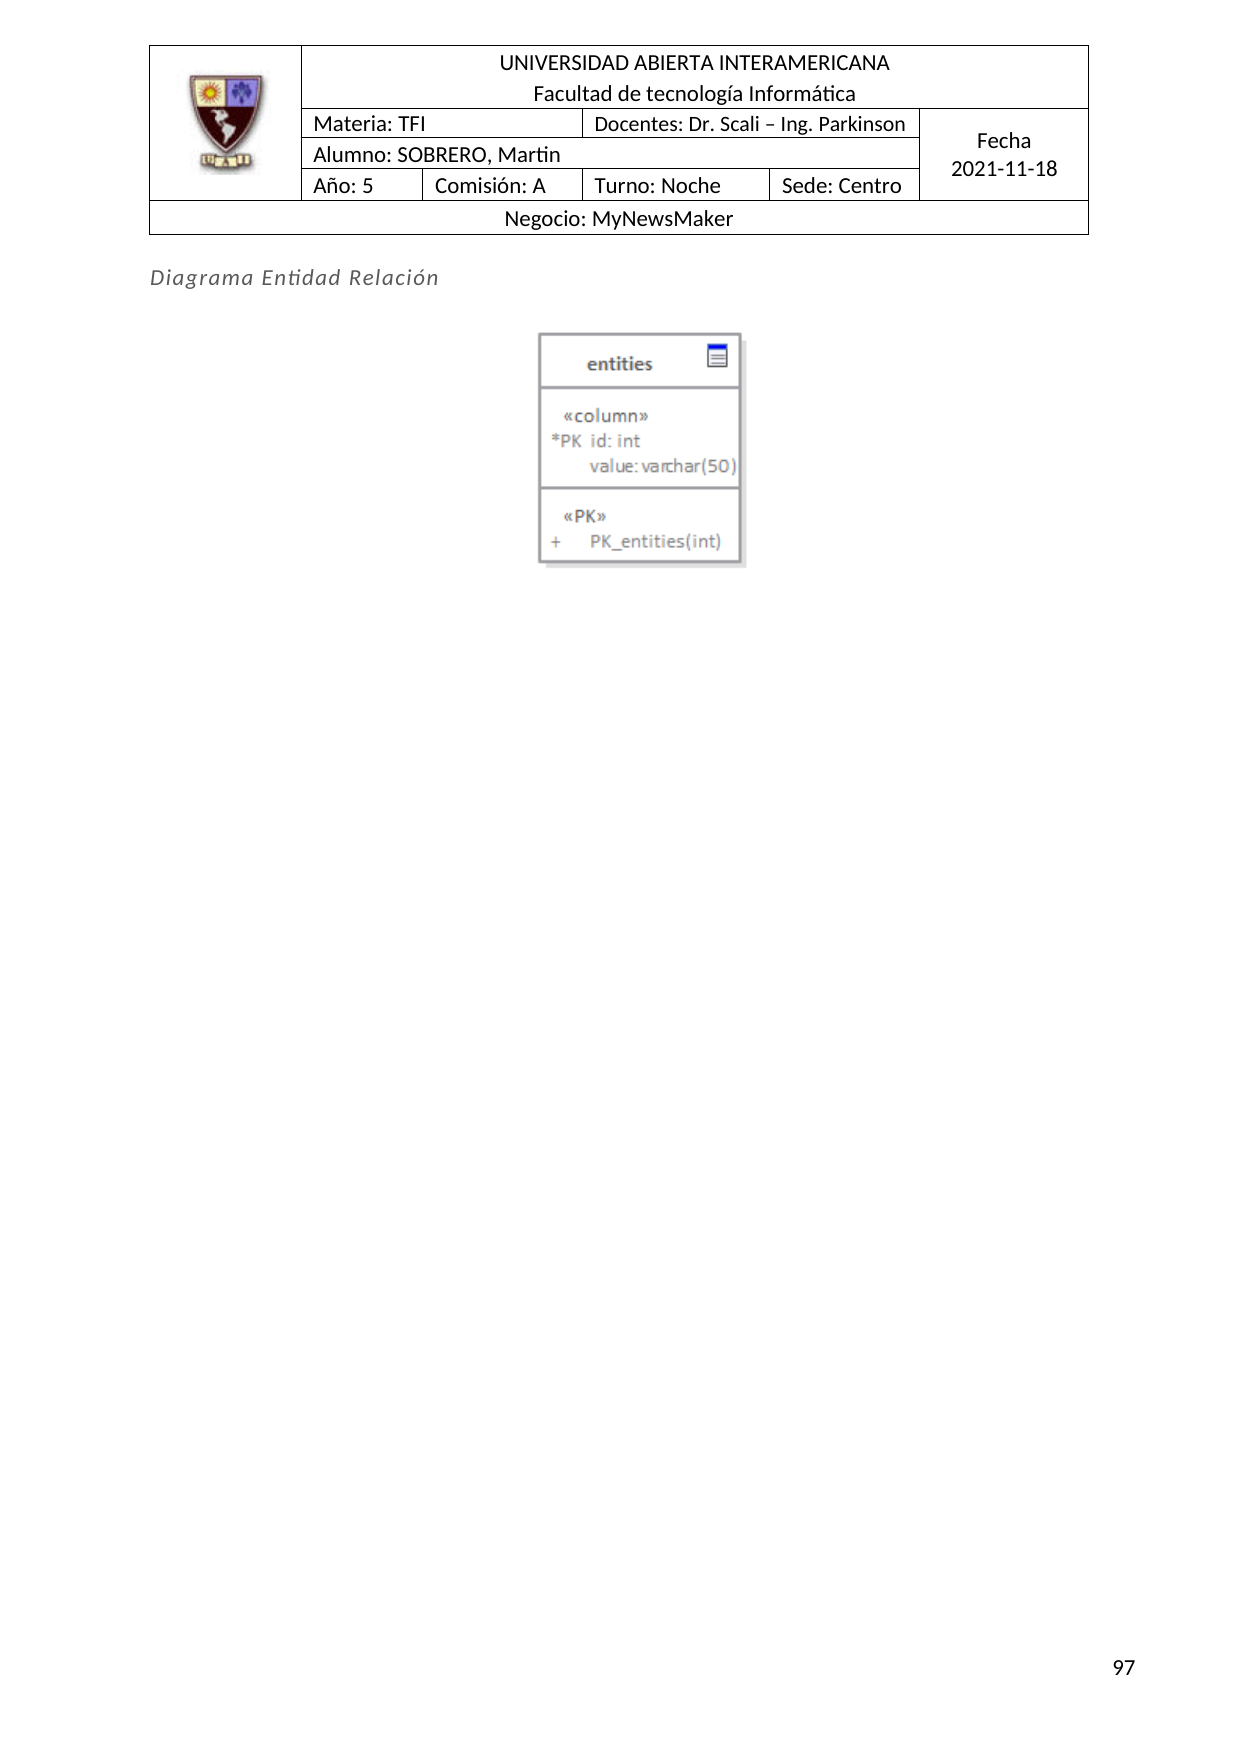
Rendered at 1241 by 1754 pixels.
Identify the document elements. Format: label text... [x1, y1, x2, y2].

picture [175, 67, 276, 180]
subtitle Diagrama Entidad Relación [150, 263, 1135, 291]
picture [518, 311, 767, 587]
